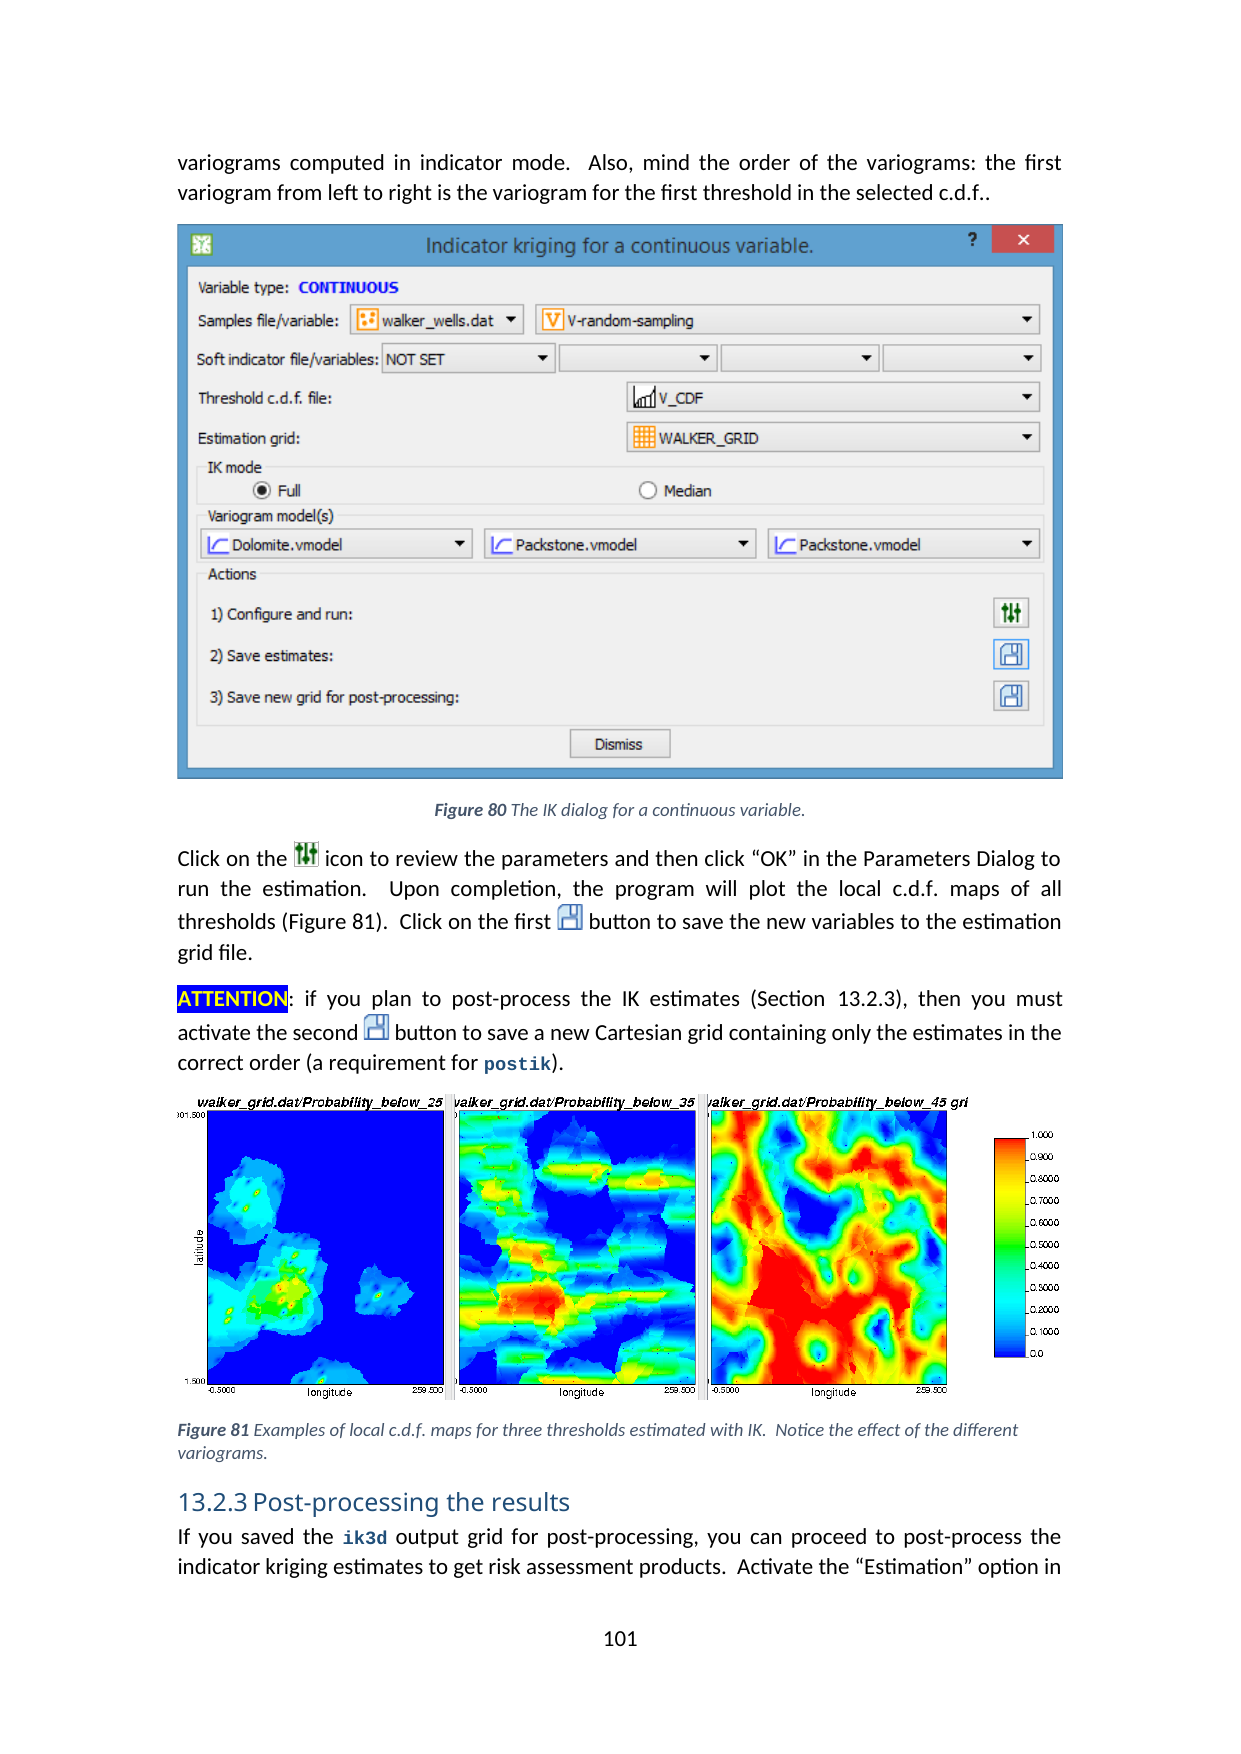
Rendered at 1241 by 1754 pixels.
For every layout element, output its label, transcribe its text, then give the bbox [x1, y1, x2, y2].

picture [363, 1014, 390, 1040]
text Click on the icon to review the parameters and then click “OK” in the Parameters Dialog to run the estimation. Upon completion, the program will plot the local c.d.f. maps of all thresholds (Figure 77). Click on the first button to save the new variables to the estimation grid file. [177, 841, 1063, 966]
picture [295, 843, 318, 866]
picture [557, 904, 583, 930]
picture [177, 224, 1063, 779]
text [177, 148, 1063, 206]
subtitle Post-processing the results [177, 1485, 1063, 1519]
text Figure 80 The IK dialog for a continuous variable. [177, 798, 1063, 821]
text ATTENTION: if you plan to post-process the IK estimates (Section 12.2.3), then you must activate the second button to save a new Cartesian grid containing only the estimates in the correct order (a requirement for postik). [177, 984, 1063, 1076]
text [177, 1522, 1063, 1580]
text Figure 81 Examples of local c.d.f. maps for three thresholds estimated with IK. Notice the effect of the different variograms. [177, 1418, 1063, 1464]
picture [177, 1094, 1062, 1400]
